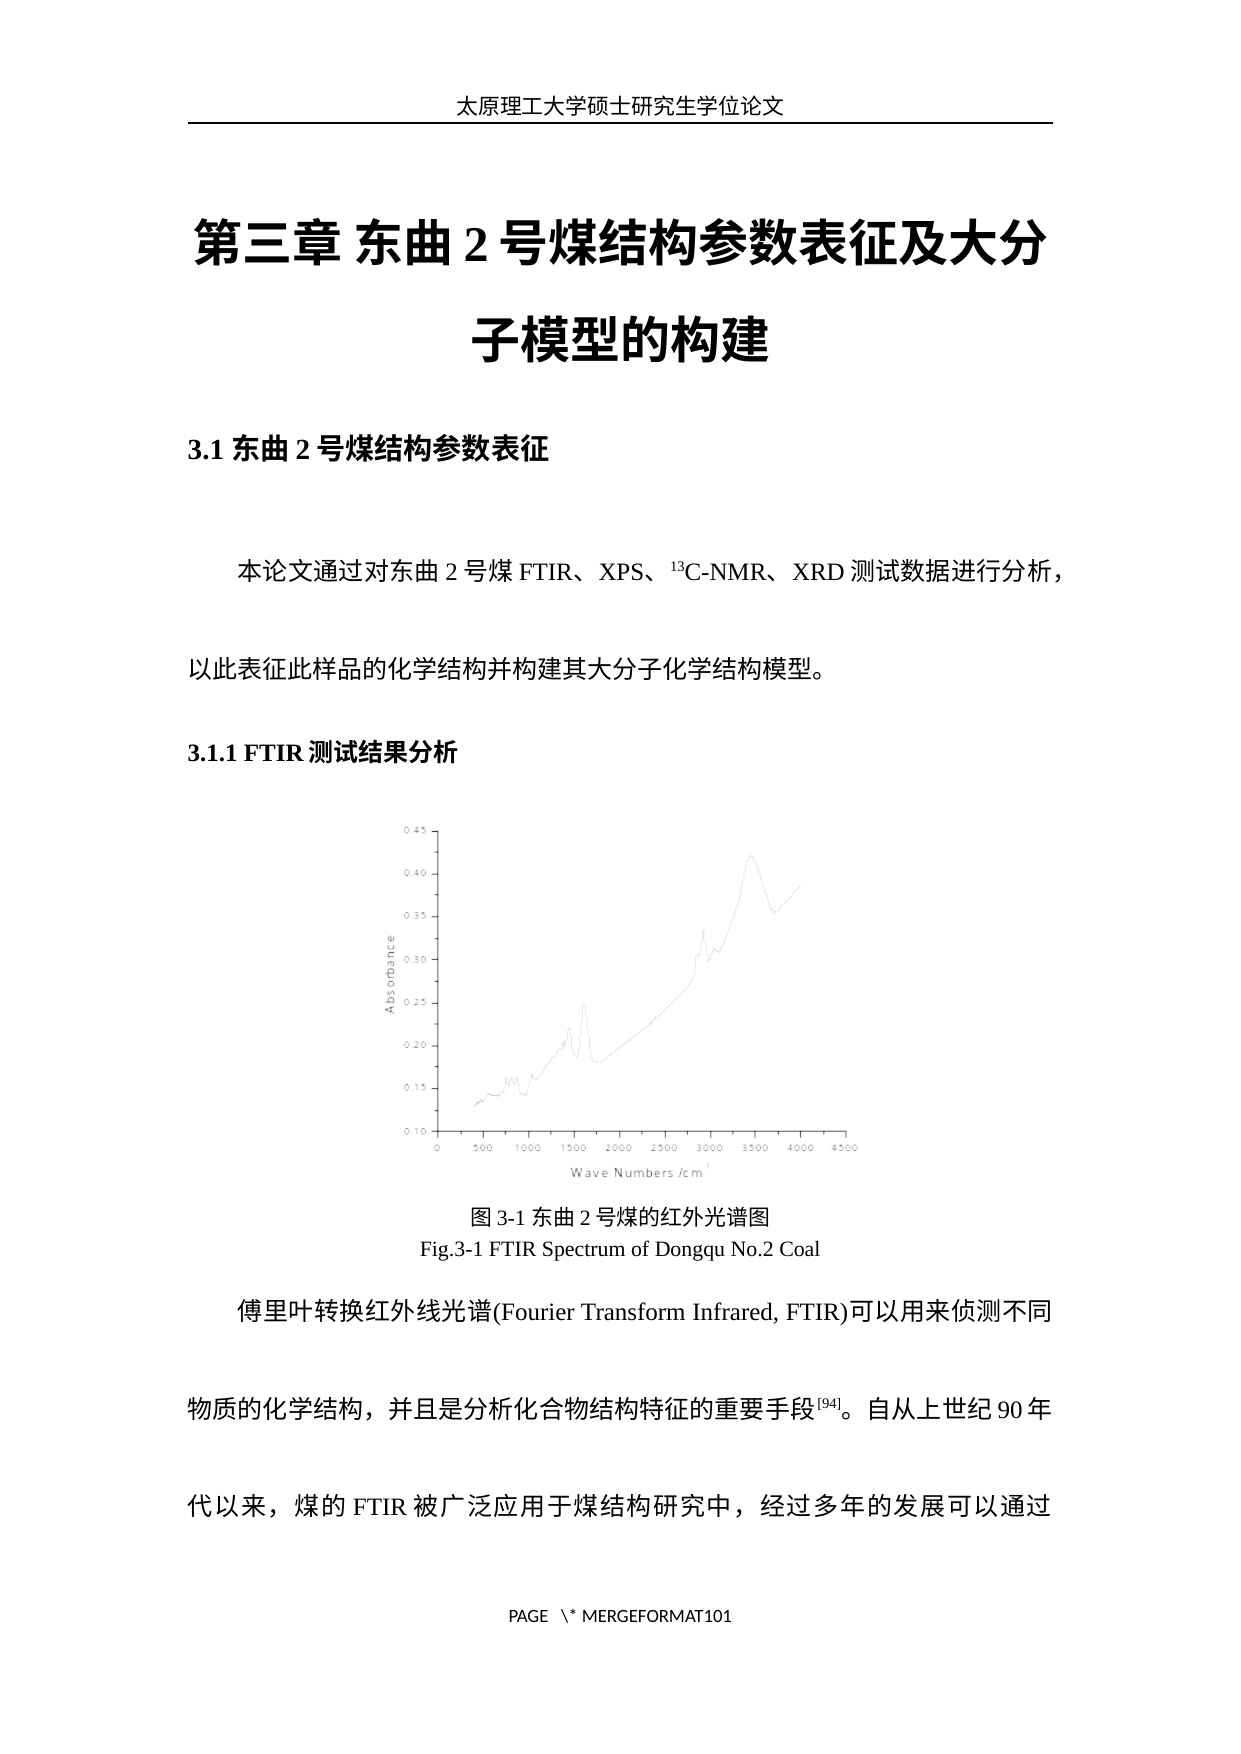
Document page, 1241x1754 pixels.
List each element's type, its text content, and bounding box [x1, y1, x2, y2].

text 图3-1 东曲2号煤的红外光谱图 [187, 1199, 1053, 1232]
text 3.1.1 FTIR测试结果分析 [187, 718, 1053, 783]
subtitle 第三章 东曲2号煤结构参数表征及大分子模型的构建 [187, 190, 1053, 385]
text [187, 1277, 1053, 1537]
subtitle 3.1 东曲2号煤结构参数表征 [187, 414, 1053, 479]
text 本论文通过对东曲2号煤FTIR、XPS、13C-NMR、XRD测试数据进行分析，以此表征此样品的化学结构并构建其大分子化学结构模型。 [187, 537, 1053, 700]
text Fig.3-1 FTIR Spectrum of Dongqu No.2 Coal [187, 1232, 1053, 1264]
